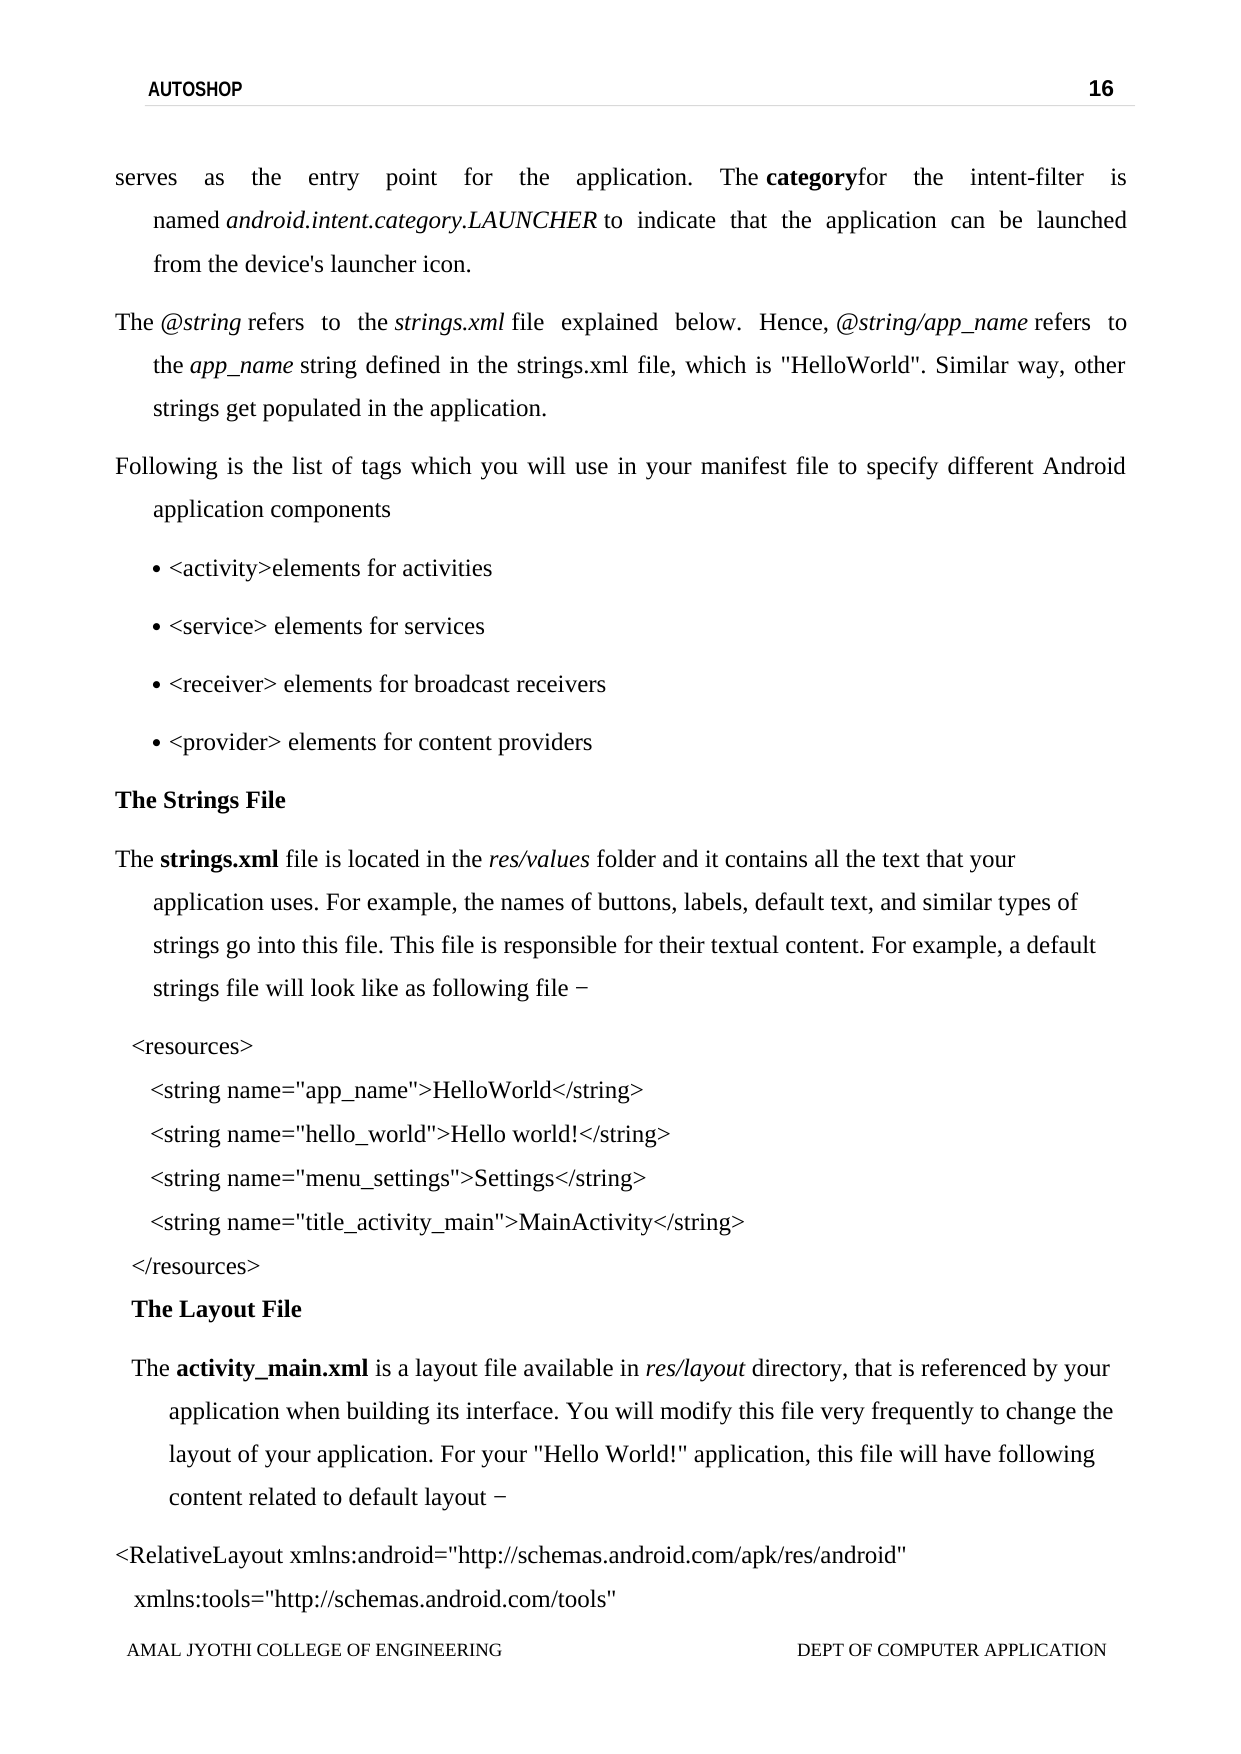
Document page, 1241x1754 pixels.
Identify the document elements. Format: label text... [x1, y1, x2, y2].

text Following is the list of tags which you will use in your manifest file to specify different Android application components [115, 451, 1127, 523]
text The @string refers to the strings.xml file explained below. Hence, @string/app_name refers to the app_name string defined in the strings.xml file, which is "HelloWorld". Similar way, other strings get populated in the application. [115, 307, 1127, 422]
list <service> elements for services [153, 611, 1127, 640]
text </resources> [131, 1251, 1127, 1279]
text <string name="hello_world">Hello world!</string> [131, 1119, 1127, 1148]
text The Layout File [131, 1294, 1127, 1323]
text The activity_main.xml is a layout file available in res/layout directory, that is referenced by your application when building its interface. You will modify this file very frequently to change the layout of your application. For your "Hello World!" application, this file will have following content related to default layout − [131, 1353, 1127, 1511]
text serves as the entry point for the application. The categoryfor the intent-filter is named android.intent.category.LAUNCHER to indicate that the application can be launched from the device's launcher icon. [115, 162, 1127, 277]
text <string name="app_name">HelloWorld</string> [131, 1075, 1127, 1104]
text xmlns:tools="http://schemas.android.com/tools" [115, 1584, 1127, 1613]
list <provider> elements for content providers [153, 727, 1127, 756]
text <string name="menu_settings">Settings</string> [131, 1163, 1127, 1192]
text <string name="title_activity_main">MainActivity</string> [131, 1207, 1127, 1236]
text The Strings File [115, 786, 1127, 814]
list <activity>elements for activities [153, 553, 1127, 581]
text <RelativeLayout xmlns:android="http://schemas.android.com/apk/res/android" [115, 1540, 1127, 1569]
text The strings.xml file is located in the res/values folder and it contains all the text that your application uses. For example, the names of buttons, labels, default text, and similar types of strings go into this file. This file is responsible for their textual content. For example, a default strings file will look like as following file − [115, 844, 1127, 1002]
text <resources> [131, 1031, 1127, 1060]
list <receiver> elements for broadcast receivers [153, 669, 1127, 698]
